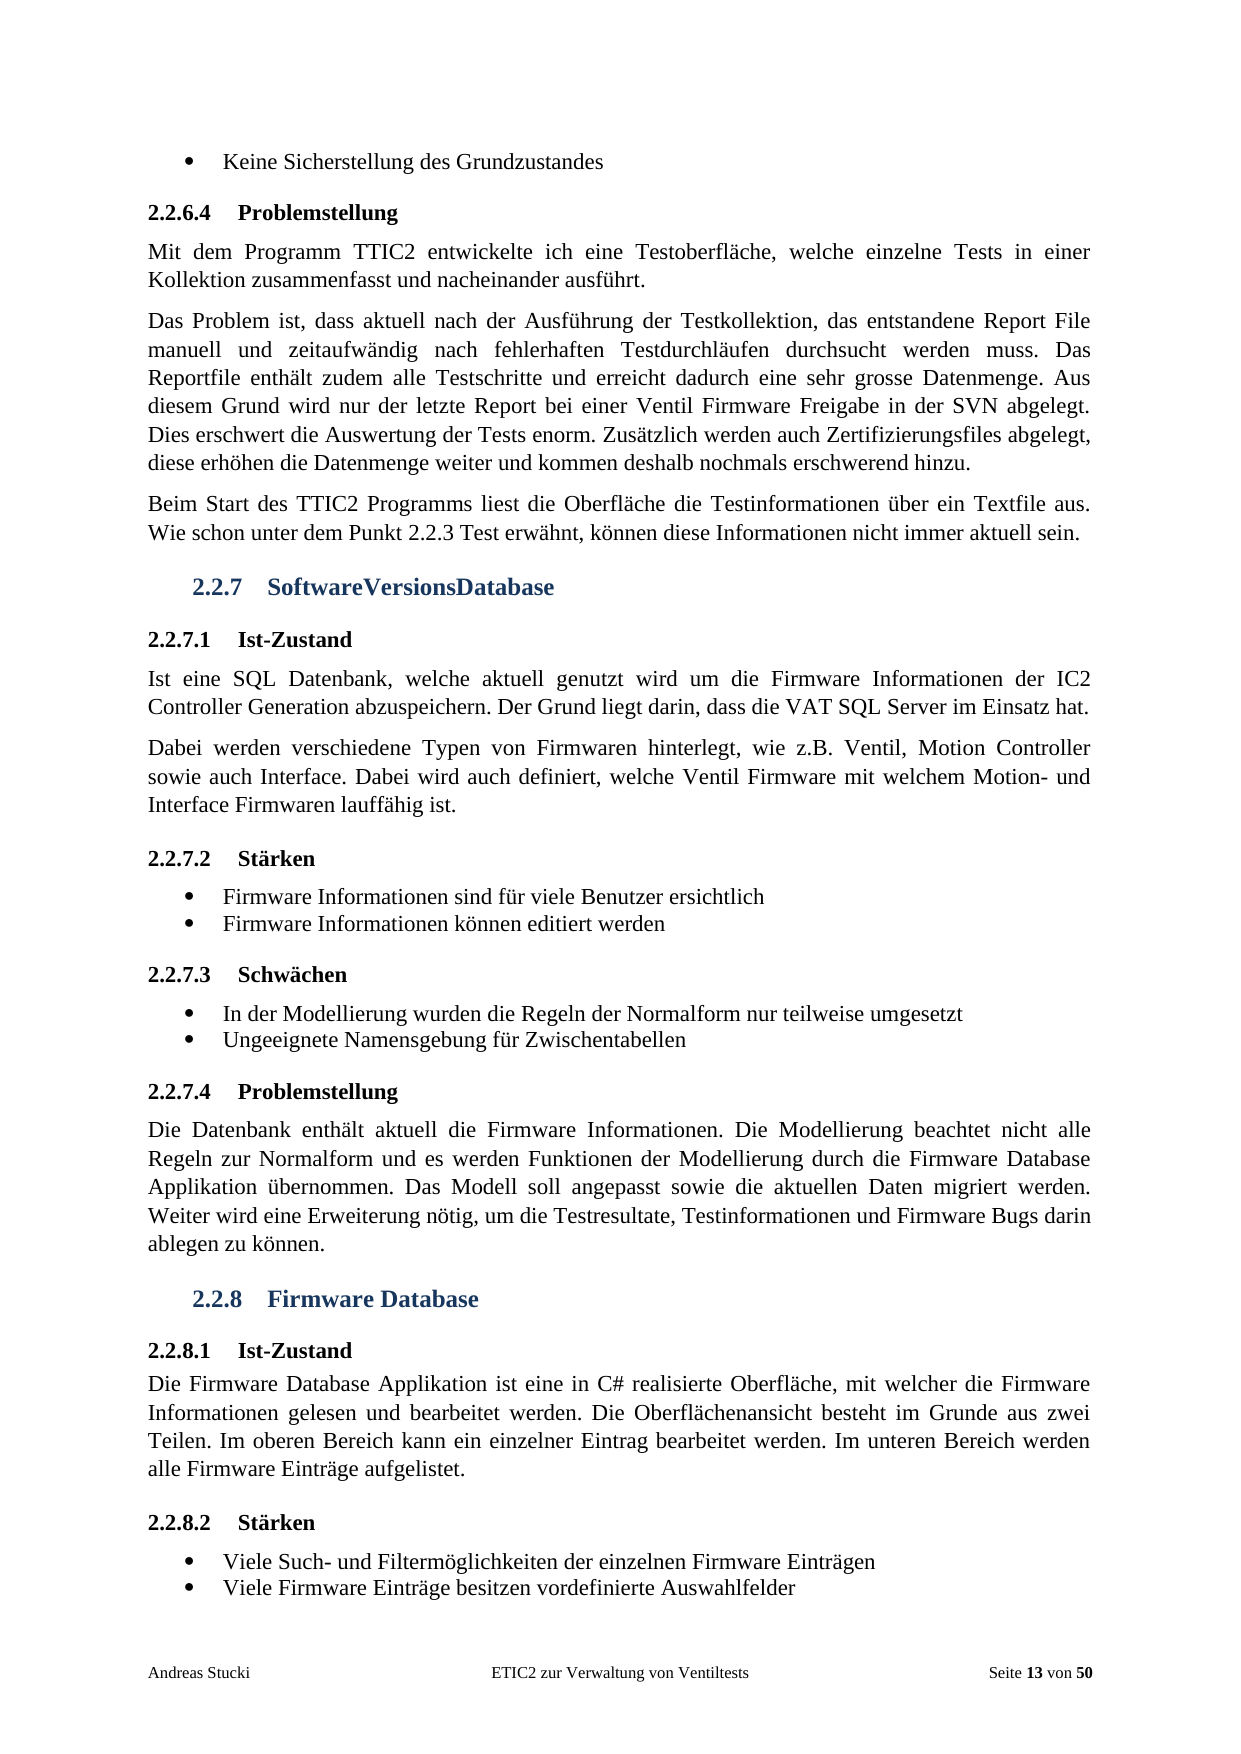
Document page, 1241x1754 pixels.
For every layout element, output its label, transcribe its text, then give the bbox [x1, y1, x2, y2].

list Viele Such- und Filtermöglichkeiten der einzelnen Firmware Einträgen [185, 1548, 1092, 1574]
text Ist eine SQL Datenbank, welche aktuell genutzt wird um die Firmware Informationen der IC2 Controller Generation abzuspeichern. Der Grund liegt darin, dass die VAT SQL Server im Einsatz hat. [148, 665, 1092, 720]
subtitle Ist-Zustand [148, 626, 1092, 652]
list In der Modellierung wurden die Regeln der Normalform nur teilweise umgesetzt [185, 1000, 1092, 1026]
text Die Firmware Database Applikation ist eine in C# realisierte Oberfläche, mit welcher die Firmware Informationen gelesen und bearbeitet werden. Die Oberflächenansicht besteht im Grunde aus zwei Teilen. Im oberen Bereich kann ein einzelner Eintrag bearbeitet werden. Im unteren Bereich werden alle Firmware Einträge aufgelistet. [148, 1370, 1092, 1482]
subtitle Stärken [148, 1509, 1092, 1535]
subtitle SoftwareVersionsDatabase [192, 572, 1092, 601]
list Firmware Informationen sind für viele Benutzer ersichtlich [185, 883, 1092, 910]
text Mit dem Programm TTIC2 entwickelte ich eine Testoberfläche, welche einzelne Tests in einer Kollektion zusammenfasst und nacheinander ausführt. [148, 238, 1092, 293]
subtitle Stärken [148, 844, 1092, 871]
text Die Datenbank enthält aktuell die Firmware Informationen. Die Modellierung beachtet nicht alle Regeln zur Normalform und es werden Funktionen der Modellierung durch die Firmware Database Applikation übernommen. Das Modell soll angepasst sowie die aktuellen Daten migriert werden. Weiter wird eine Erweiterung nötig, um die Testresultate, Testinformationen und Firmware Bugs darin ablegen zu können. [148, 1117, 1092, 1257]
text Beim Start des TTIC2 Programms liest die Oberfläche die Testinformationen über ein Textfile aus. Wie schon unter dem Punkt 2.2.3 Test erwähnt, können diese Informationen nicht immer aktuell sein. [148, 490, 1092, 545]
list Keine Sicherstellung des Grundzustandes [185, 148, 1092, 174]
list Viele Firmware Einträge besitzen vordefinierte Auswahlfelder [185, 1574, 1092, 1600]
list Ungeeignete Namensgebung für Zwischentabellen [185, 1026, 1092, 1053]
subtitle Schwächen [148, 961, 1092, 987]
subtitle Problemstellung [148, 199, 1092, 225]
list Firmware Informationen können editiert werden [185, 910, 1092, 936]
text Das Problem ist, dass aktuell nach der Ausführung der Testkollektion, das entstandene Report File manuell und zeitaufwändig nach fehlerhaften Testdurchläufen durchsucht werden muss. Das Reportfile enthält zudem alle Testschritte und erreicht dadurch eine sehr grosse Datenmenge. Aus diesem Grund wird nur der letzte Report bei einer Ventil Firmware Freigabe in der SVN abgelegt. Dies erschwert die Auswertung der Tests enorm. Zusätzlich werden auch Zertifizierungsfiles abgelegt, diese erhöhen die Datenmenge weiter und kommen deshalb nochmals erschwerend hinzu. [148, 307, 1092, 476]
text Dabei werden verschiedene Typen von Firmwaren hinterlegt, wie z.B. Ventil, Motion Controller sowie auch Interface. Dabei wird auch definiert, welche Ventil Firmware mit welchem Motion- und Interface Firmwaren lauffähig ist. [148, 734, 1092, 817]
subtitle Firmware Database [192, 1284, 1092, 1312]
subtitle Problemstellung [148, 1078, 1092, 1104]
subtitle Ist-Zustand [148, 1337, 1092, 1364]
